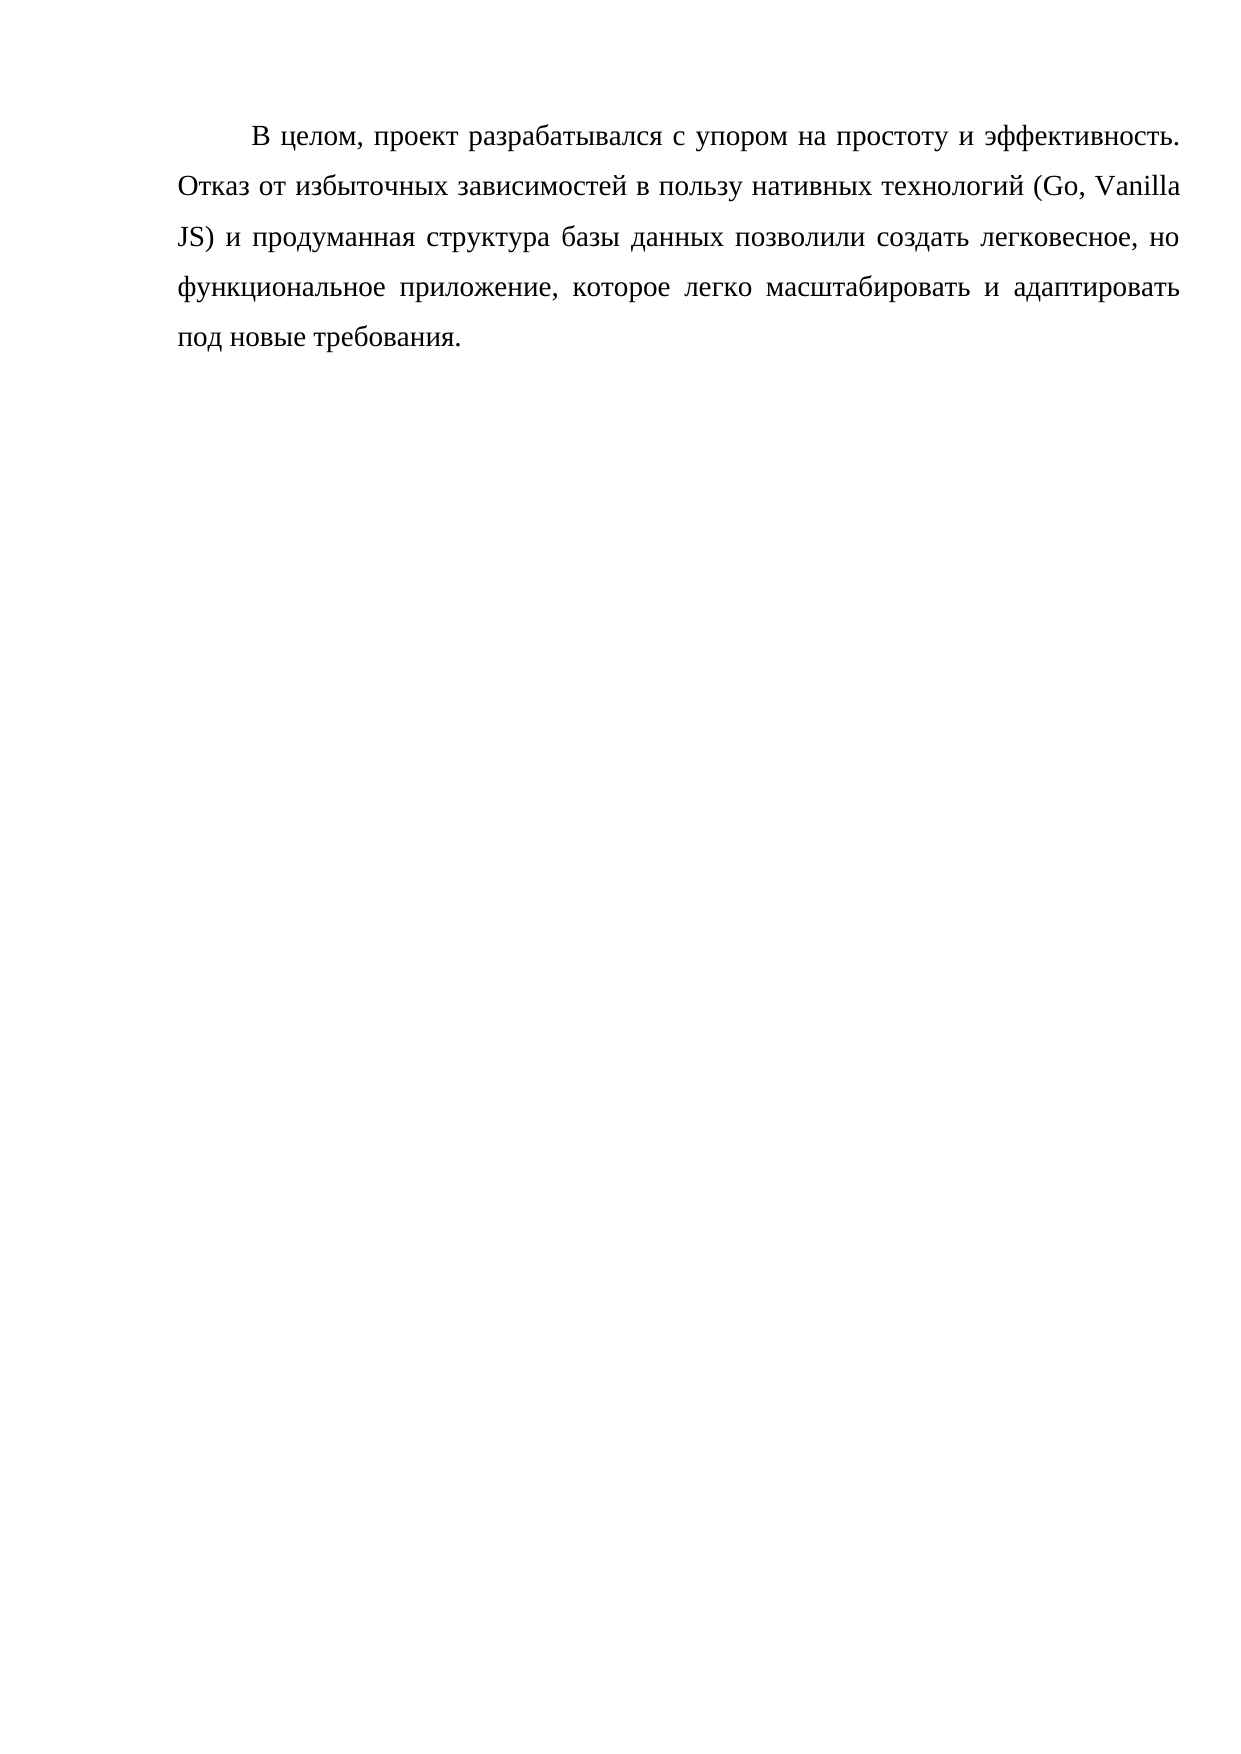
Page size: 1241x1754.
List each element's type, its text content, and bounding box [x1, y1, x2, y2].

text В целом, проект разрабатывался с упором на простоту и эффективность. Отказ от избыточных зависимостей в пользу нативных технологий (Go, Vanilla JS) и продуманная структура базы данных позволили создать легковесное, но функциональное приложение, которое легко масштабировать и адаптировать под новые требования. [177, 118, 1181, 353]
